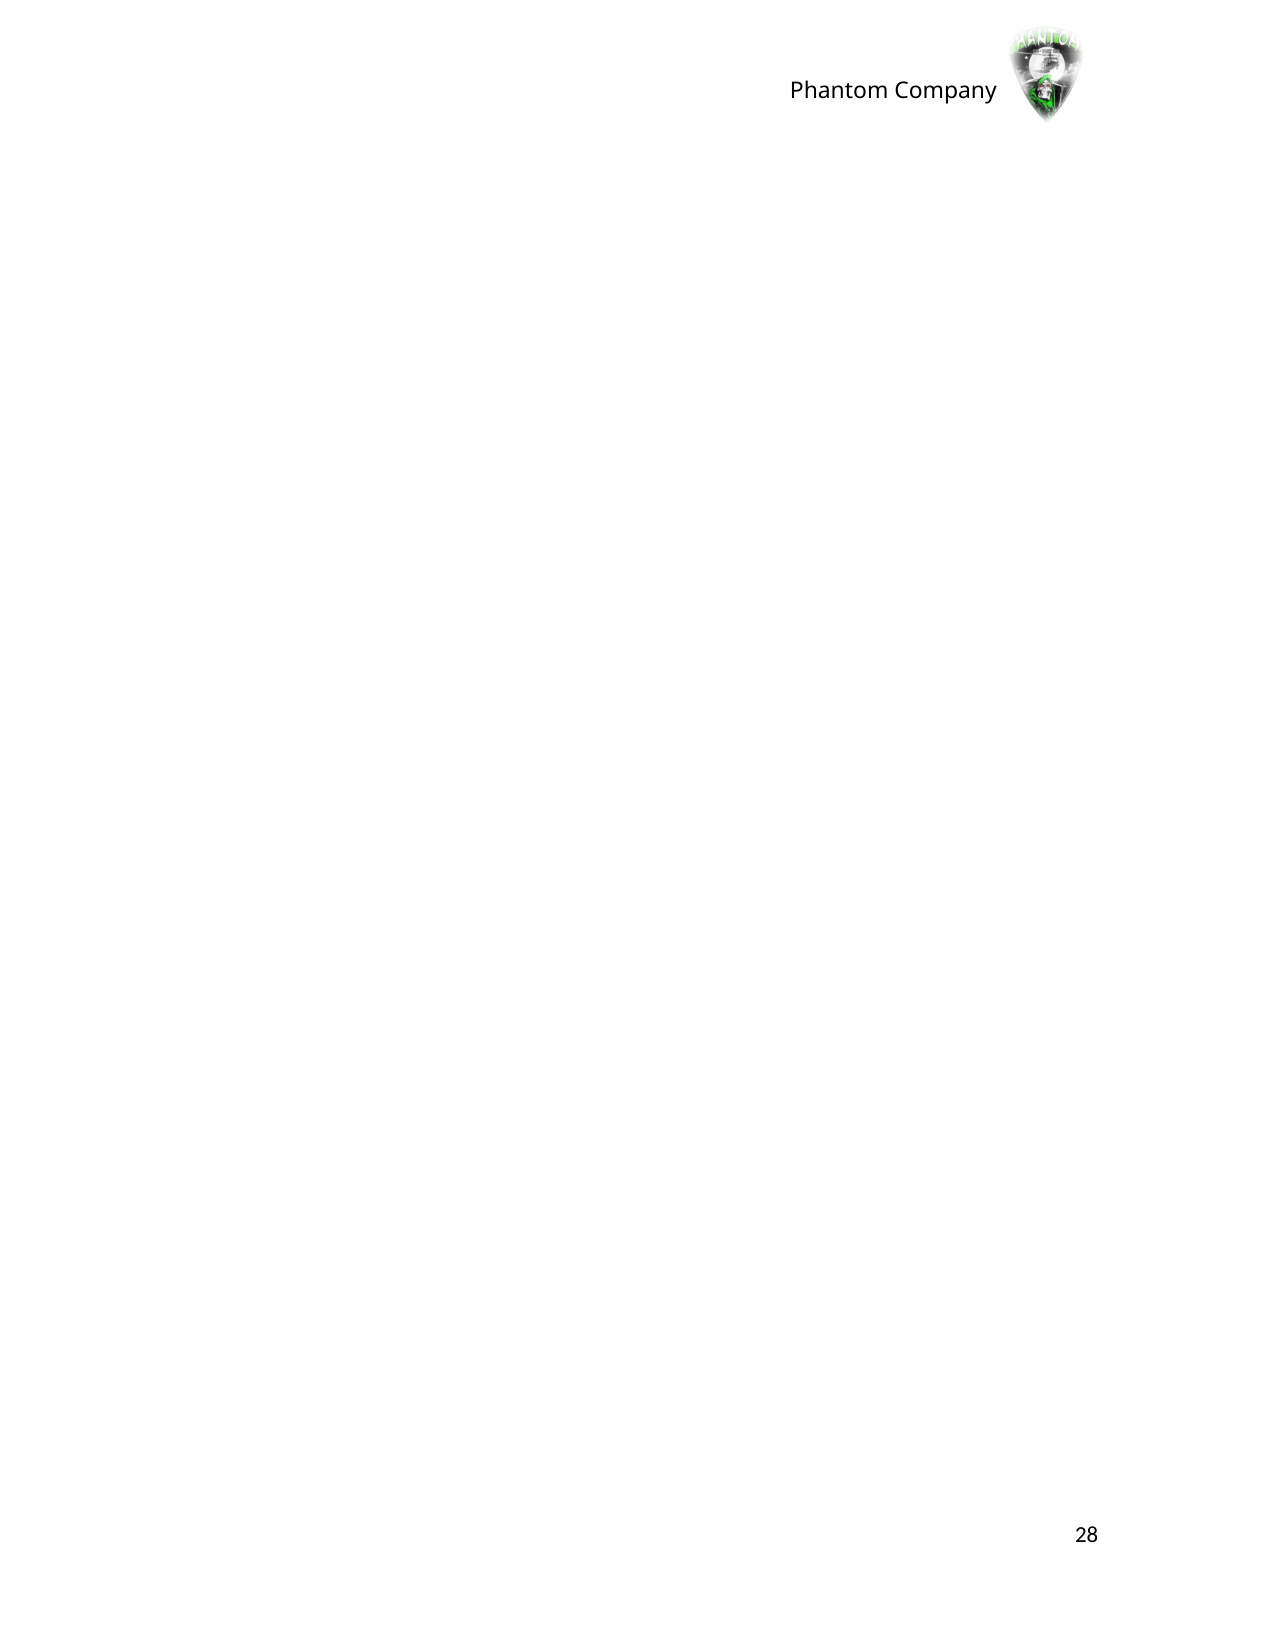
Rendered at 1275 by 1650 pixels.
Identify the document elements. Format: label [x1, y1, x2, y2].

picture [1030, 44, 1061, 105]
